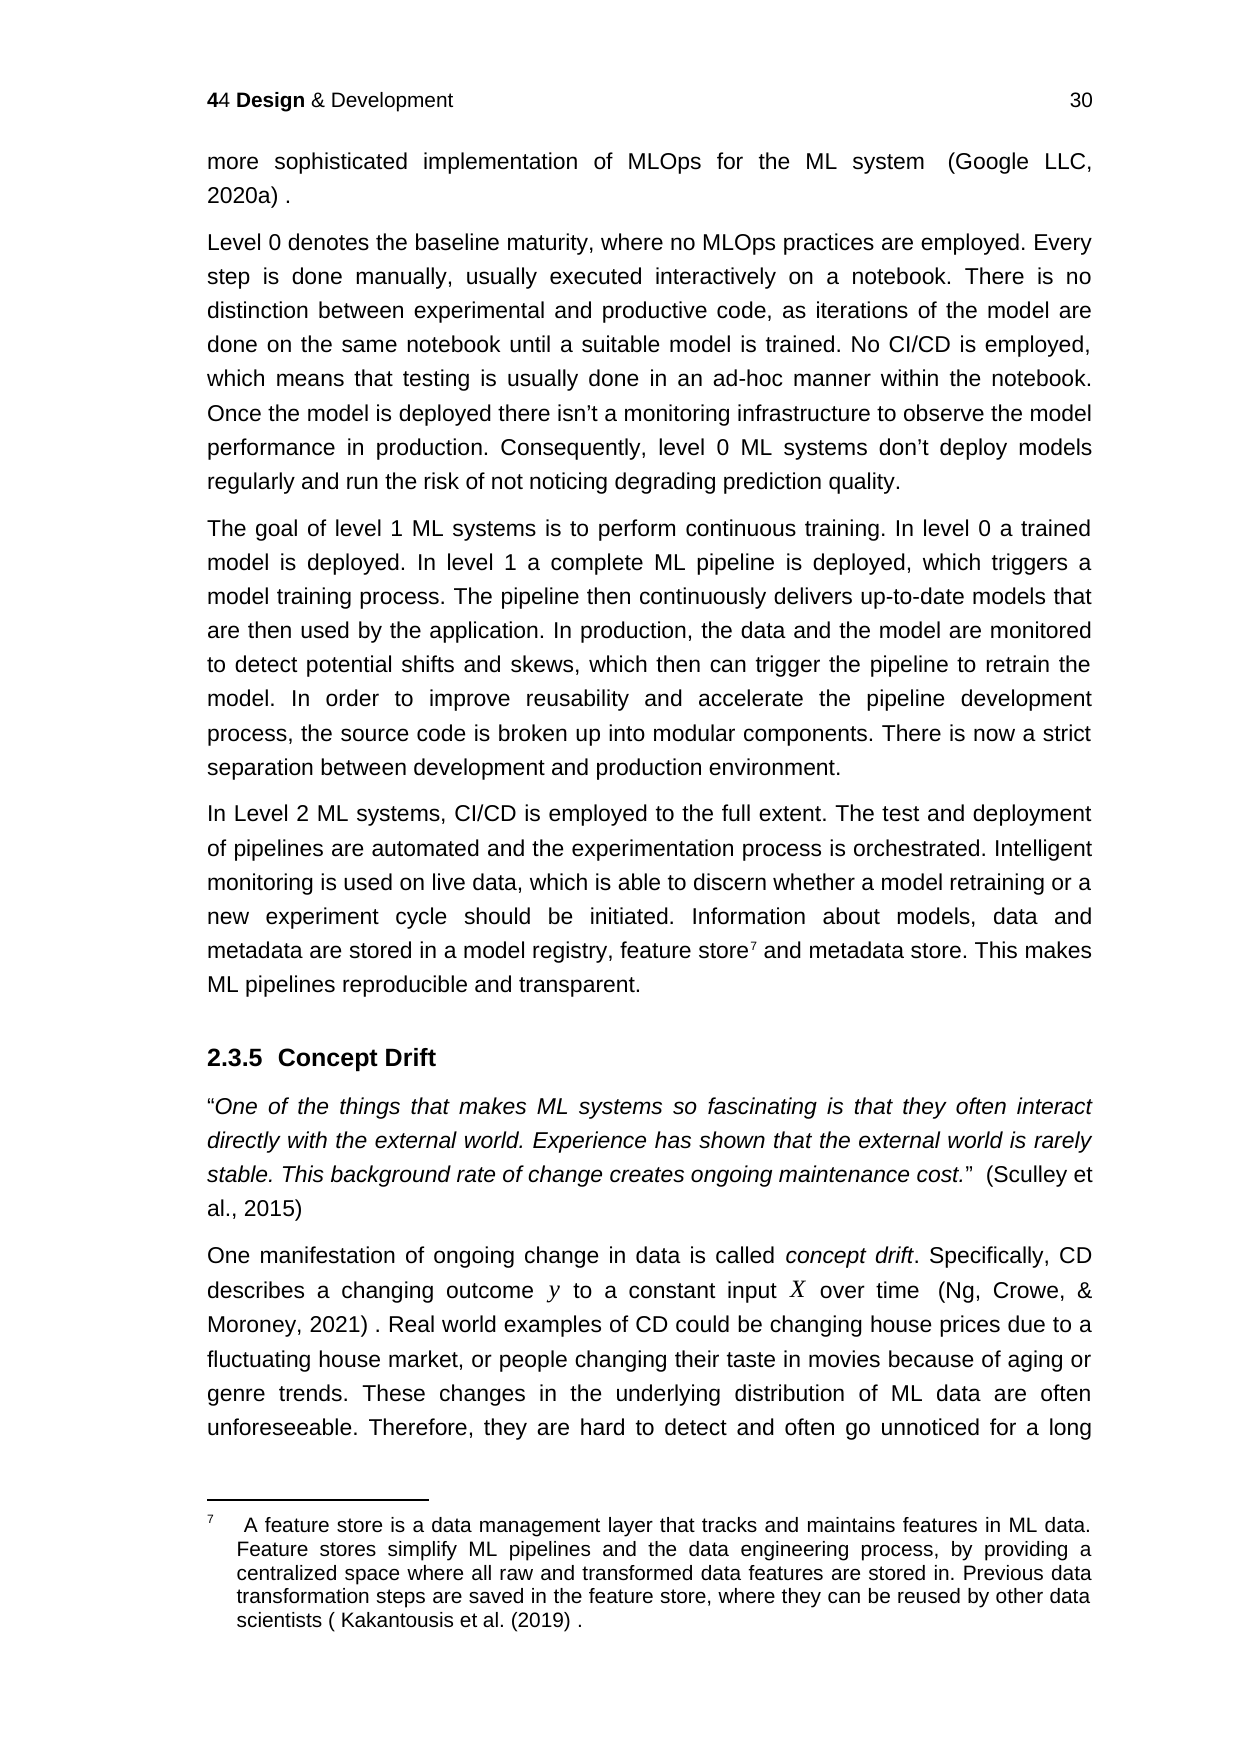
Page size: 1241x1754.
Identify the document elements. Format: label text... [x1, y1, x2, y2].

text “One of the things that makes ML systems so fascinating is that they often interact directly with the external world. Experience has shown that the external world is rarely stable. This background rate of change creates ongoing maintenance cost.” [207, 1093, 1092, 1222]
subtitle Concept Drift [207, 1043, 1092, 1072]
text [207, 148, 1092, 208]
text Level 0 denotes the baseline maturity, where no MLOps practices are employed. Every step is done manually, usually executed interactively on a notebook. There is no distinction between experimental and productive code, as iterations of the model are done on the same notebook until a suitable model is trained. No CI/CD is employed, which means that testing is usually done in an ad-hoc manner within the notebook. Once the model is deployed there isn’t a monitoring infrastructure to observe the model performance in production. Consequently, level 0 ML systems don’t deploy models regularly and run the risk of not noticing degrading prediction quality. [207, 229, 1092, 494]
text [207, 1242, 1092, 1440]
text The goal of level 1 ML systems is to perform continuous training. In level 0 a trained model is deployed. In level 1 a complete ML pipeline is deployed, which triggers a model training process. The pipeline then continuously delivers up-to-date models that are then used by the application. In production, the data and the model are monitored to detect potential shifts and skews, which then can trigger the pipeline to retrain the model. In order to improve reusability and accelerate the pipeline development process, the source code is broken up into modular components. There is now a strict separation between development and production environment. [207, 514, 1092, 780]
text In Level 2 ML systems, CI/CD is employed to the full extent. The test and deployment of pipelines are automated and the experimentation process is orchestrated. Intelligent monitoring is used on live data, which is able to discern whether a model retraining or a new experiment cycle should be initiated. Information about models, data and metadata are stored in a model registry, feature store and metadata store. This makes ML pipelines reproducible and transparent. [207, 800, 1092, 998]
